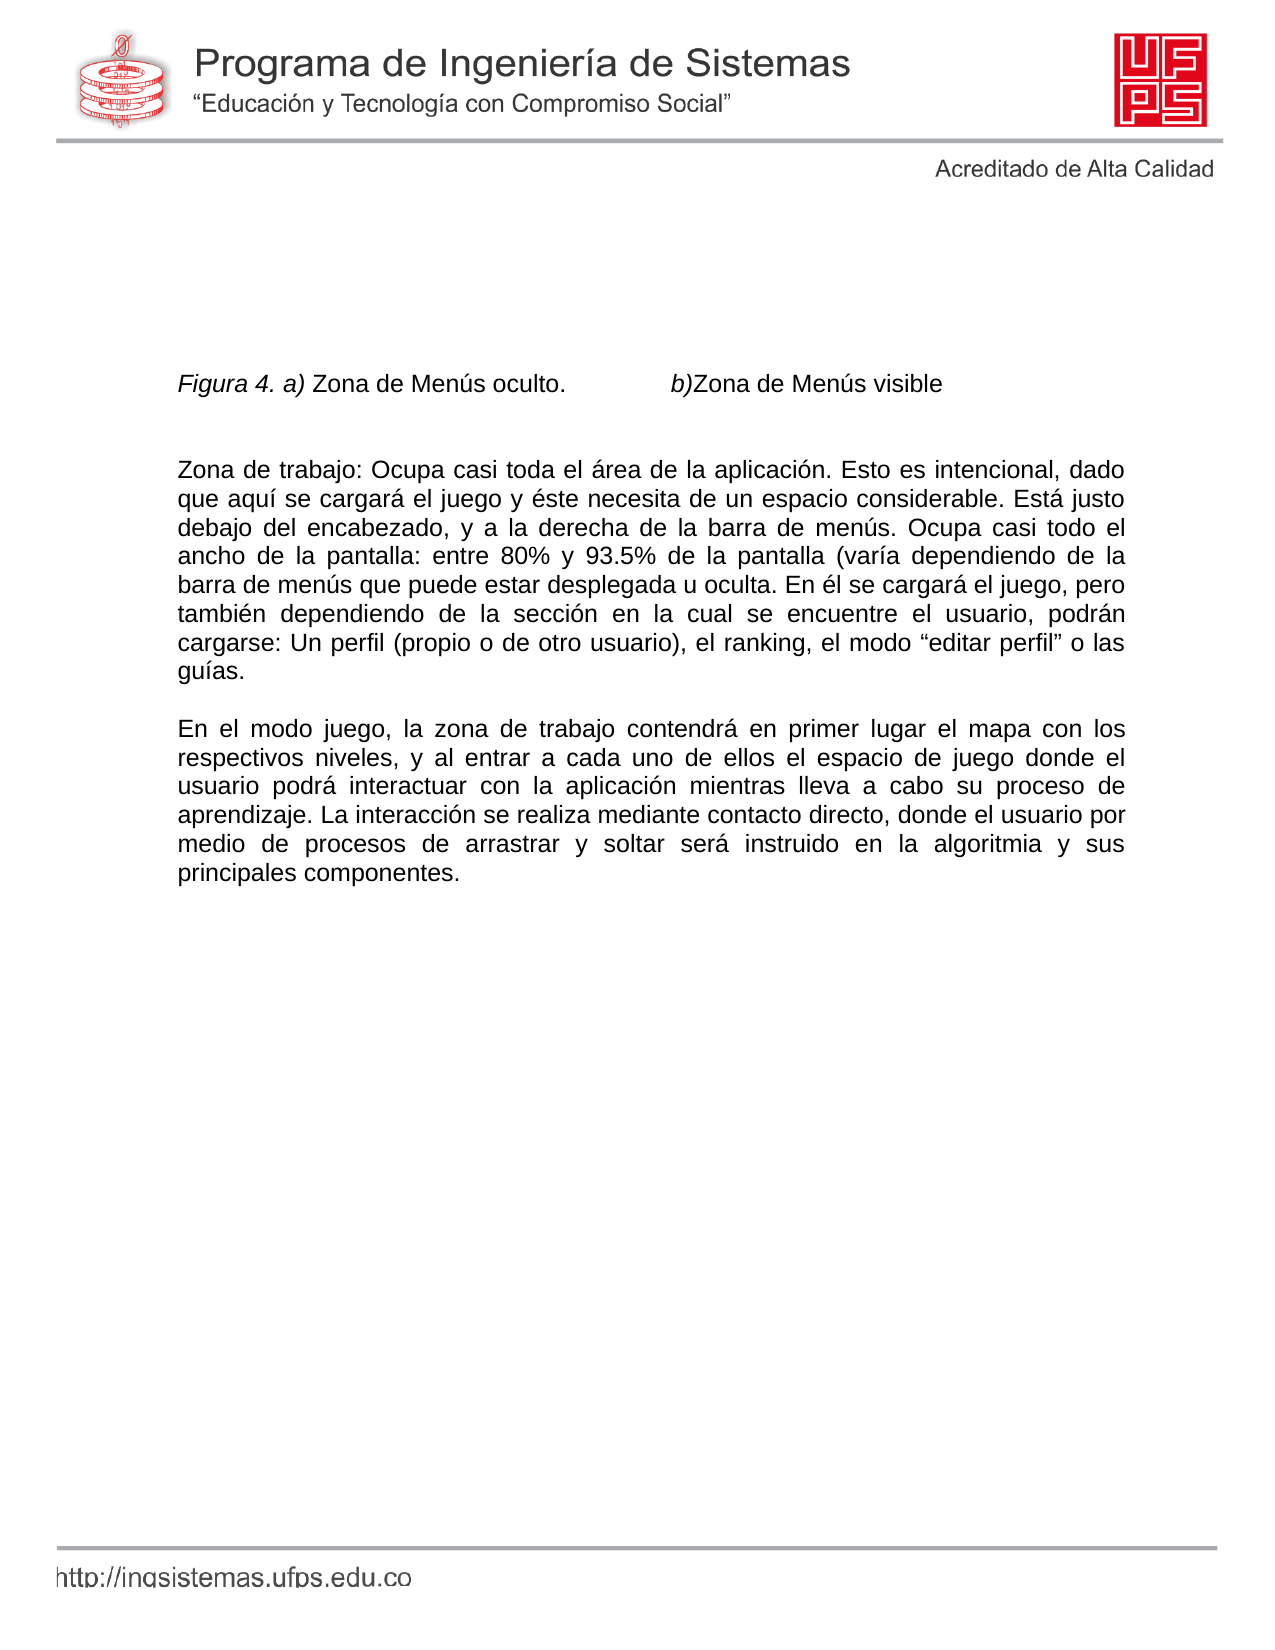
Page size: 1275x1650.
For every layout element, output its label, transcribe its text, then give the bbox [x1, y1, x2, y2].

text Zona de trabajo: Ocupa casi toda el área de la aplicación. Esto es intencional, dado que aquí se cargará el juego y éste necesita de un espacio considerable. Está justo debajo del encabezado, y a la derecha de la barra de menús. Ocupa casi todo el ancho de la pantalla: entre 80% y 93.5% de la pantalla (varía dependiendo de la barra de menús que puede estar desplegada u oculta. En él se cargará el juego, pero también dependiendo de la sección en la cual se encuentre el usuario, podrán cargarse: Un perfil (propio o de otro usuario), el ranking, el modo “editar perfil” o las guías. [177, 455, 1127, 685]
text En el modo juego, la zona de trabajo contendrá en primer lugar el mapa con los respectivos niveles, y al entrar a cada uno de ellos el espacio de juego donde el usuario podrá interactuar con la aplicación mientras lleva a cabo su proceso de aprendizaje. La interacción se realiza mediante contacto directo, donde el usuario por medio de procesos de arrastrar y soltar será instruido en la algoritmia y sus principales componentes. [177, 714, 1127, 886]
picture [56, 26, 1224, 177]
text Figura 4. a) Zona de Menús oculto. b)Zona de Menús visible [177, 369, 1127, 398]
picture [55, 1546, 1217, 1588]
